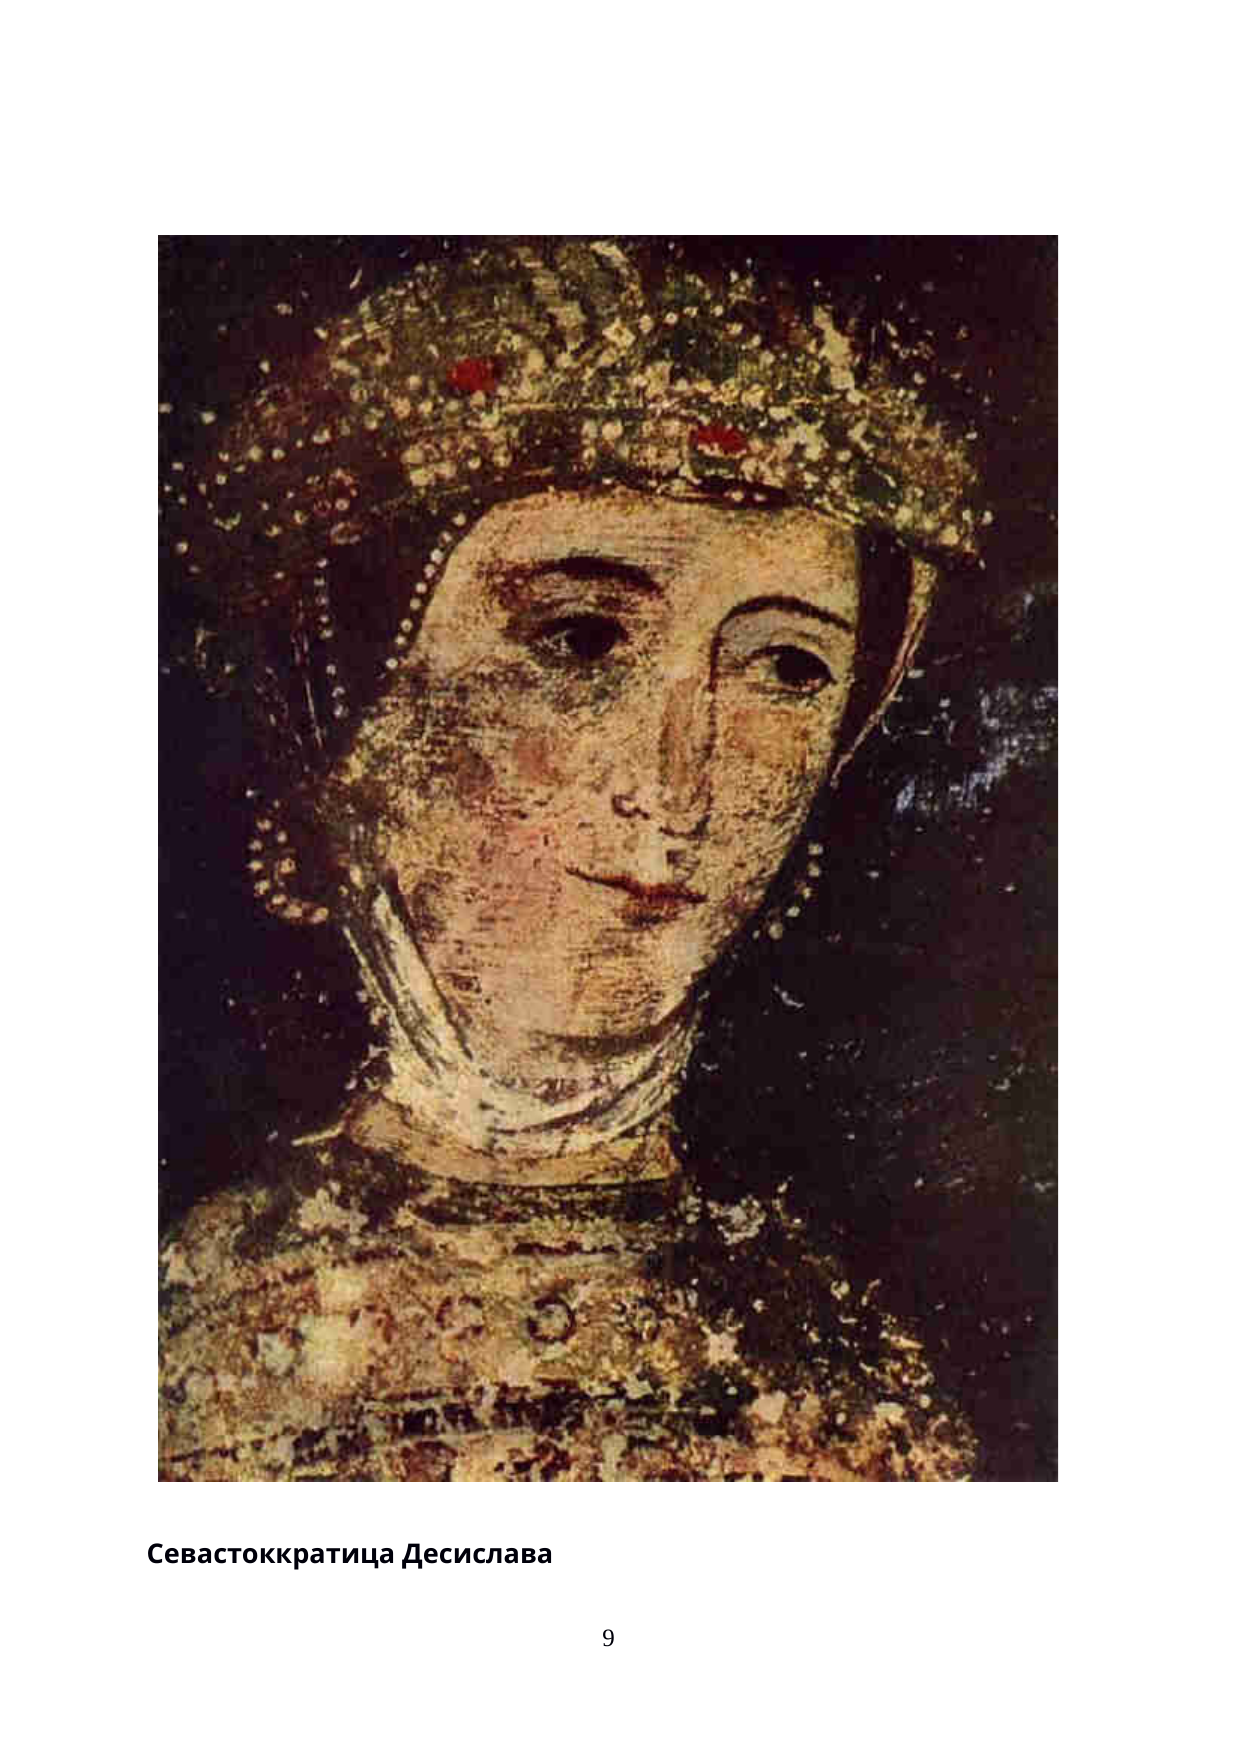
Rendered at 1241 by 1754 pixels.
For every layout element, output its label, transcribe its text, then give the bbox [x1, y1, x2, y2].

text Севастоккратица Десислава [146, 1535, 1070, 1572]
picture [158, 235, 1059, 1482]
